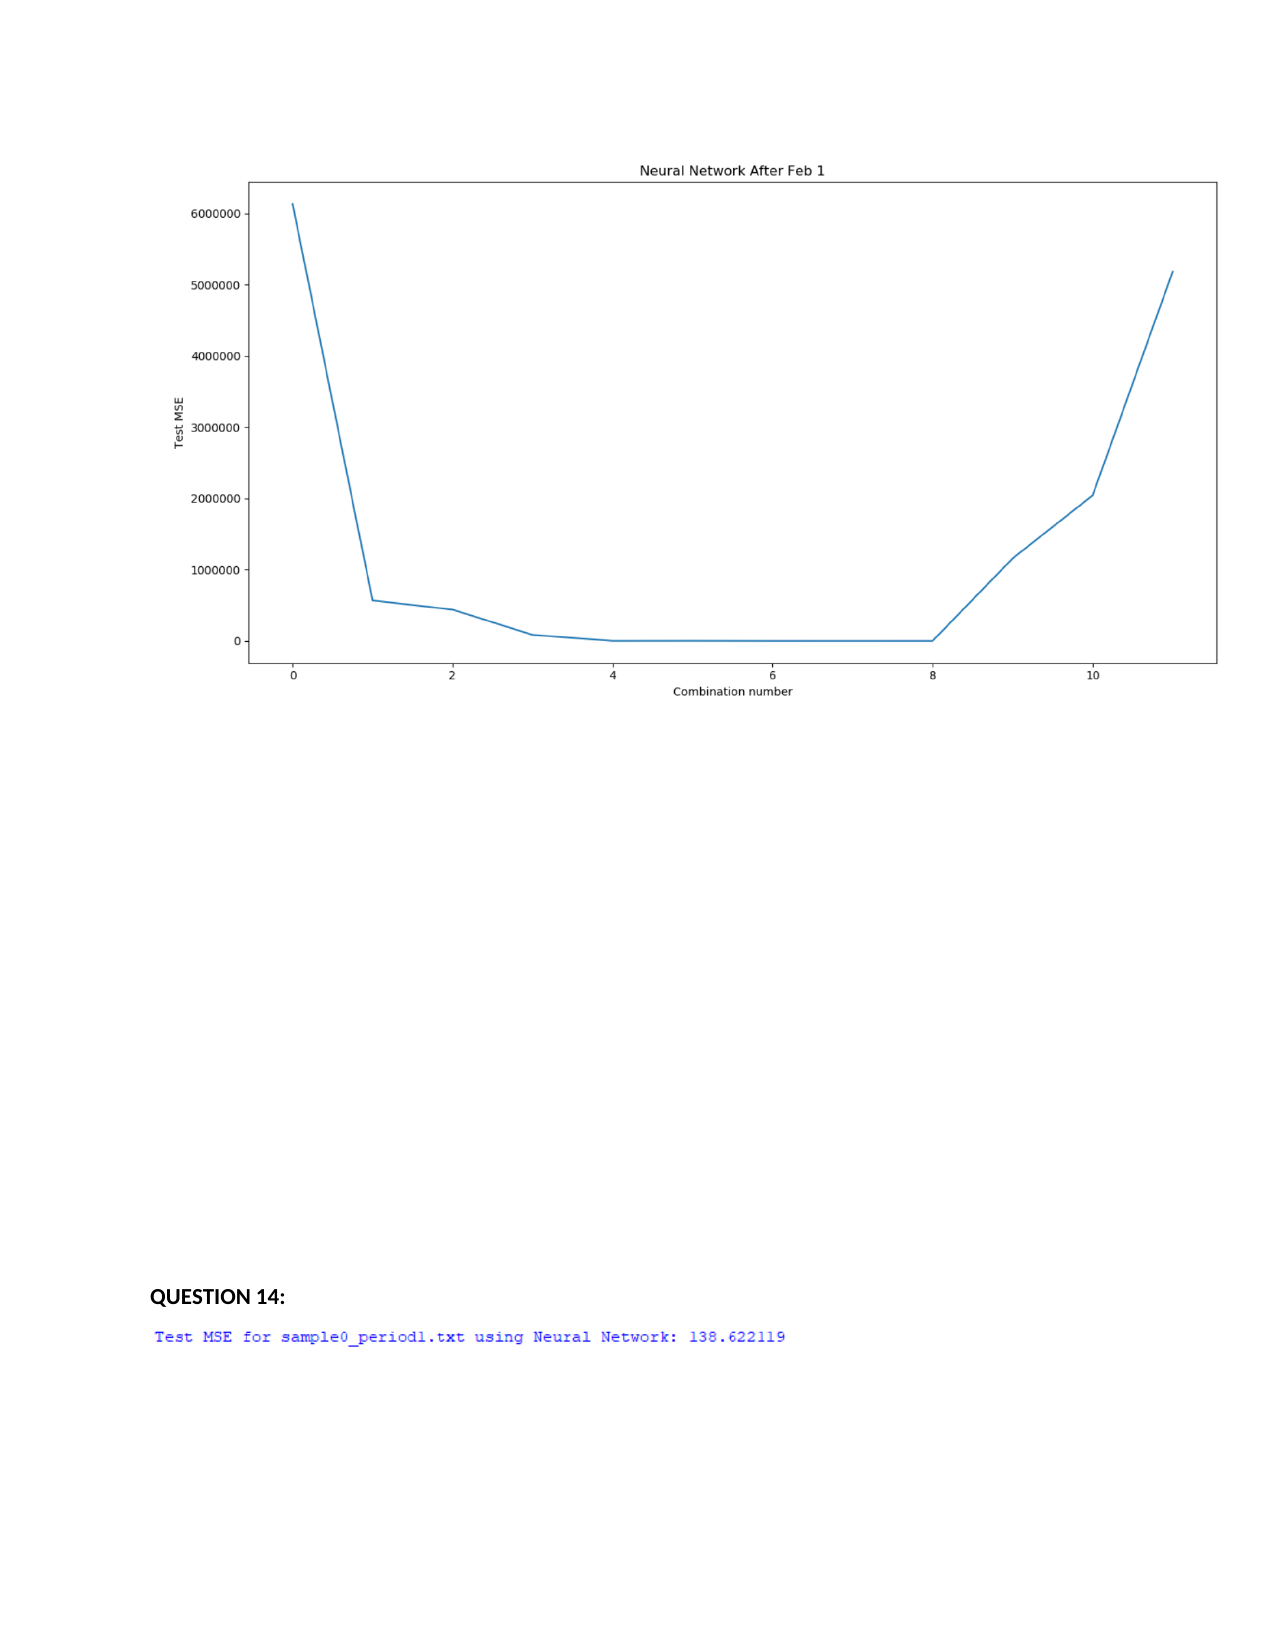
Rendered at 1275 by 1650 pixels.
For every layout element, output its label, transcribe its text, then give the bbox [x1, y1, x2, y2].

picture [150, 150, 1258, 708]
text QUESTION 14: [150, 1282, 1125, 1311]
picture [150, 1328, 796, 1352]
